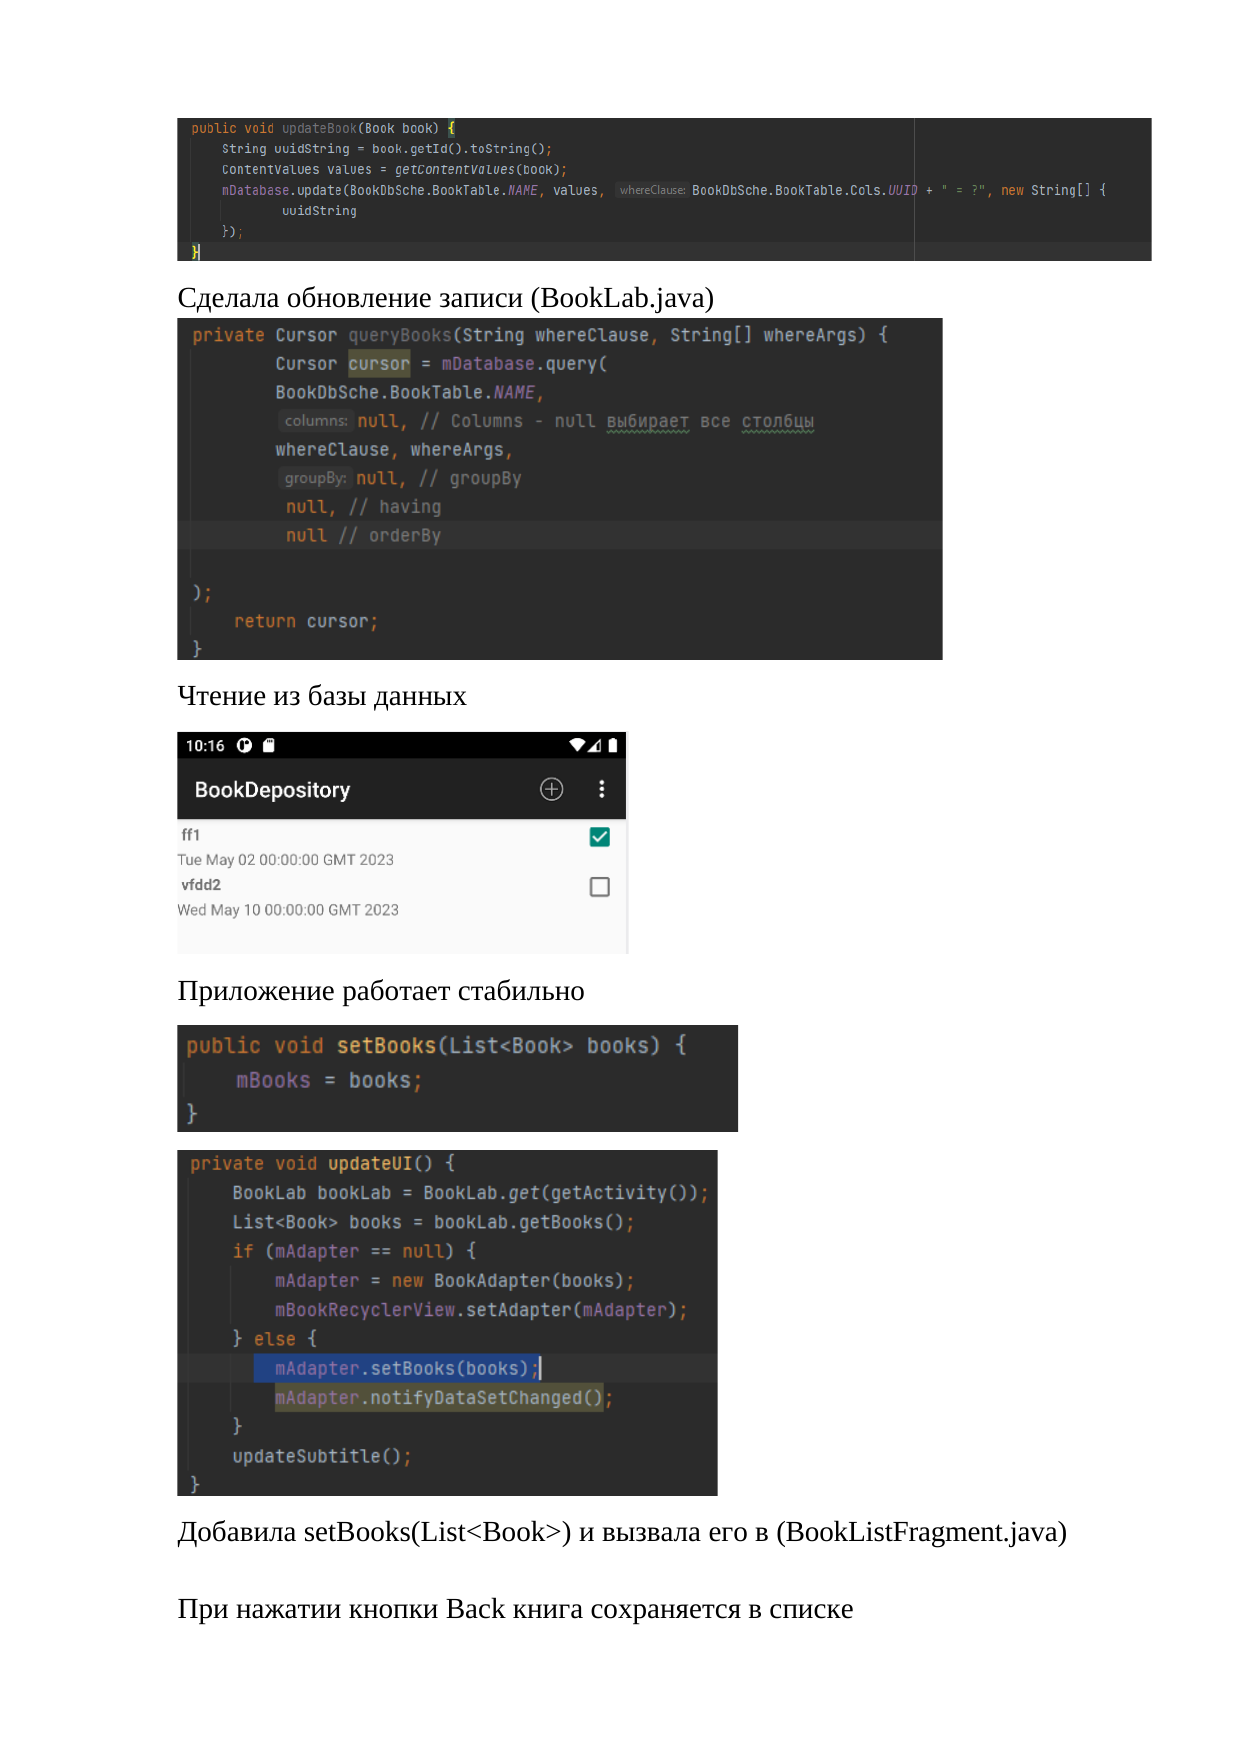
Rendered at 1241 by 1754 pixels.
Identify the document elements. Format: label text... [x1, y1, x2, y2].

text Добавила setBooks(List<Book>) и вызвала его в (BookListFragment.java) [177, 1514, 1124, 1548]
picture [177, 1150, 718, 1496]
picture [177, 731, 629, 954]
text При нажатии кнопки Back книга сохраняется в списке [177, 1591, 1152, 1625]
picture [177, 118, 1152, 261]
picture [177, 1025, 739, 1132]
text Приложение работает стабильно [177, 973, 1152, 1006]
picture [177, 318, 943, 660]
text Чтение из базы данных [177, 678, 1152, 712]
text Сделала обновление записи (BookLab.java) [177, 280, 1017, 313]
